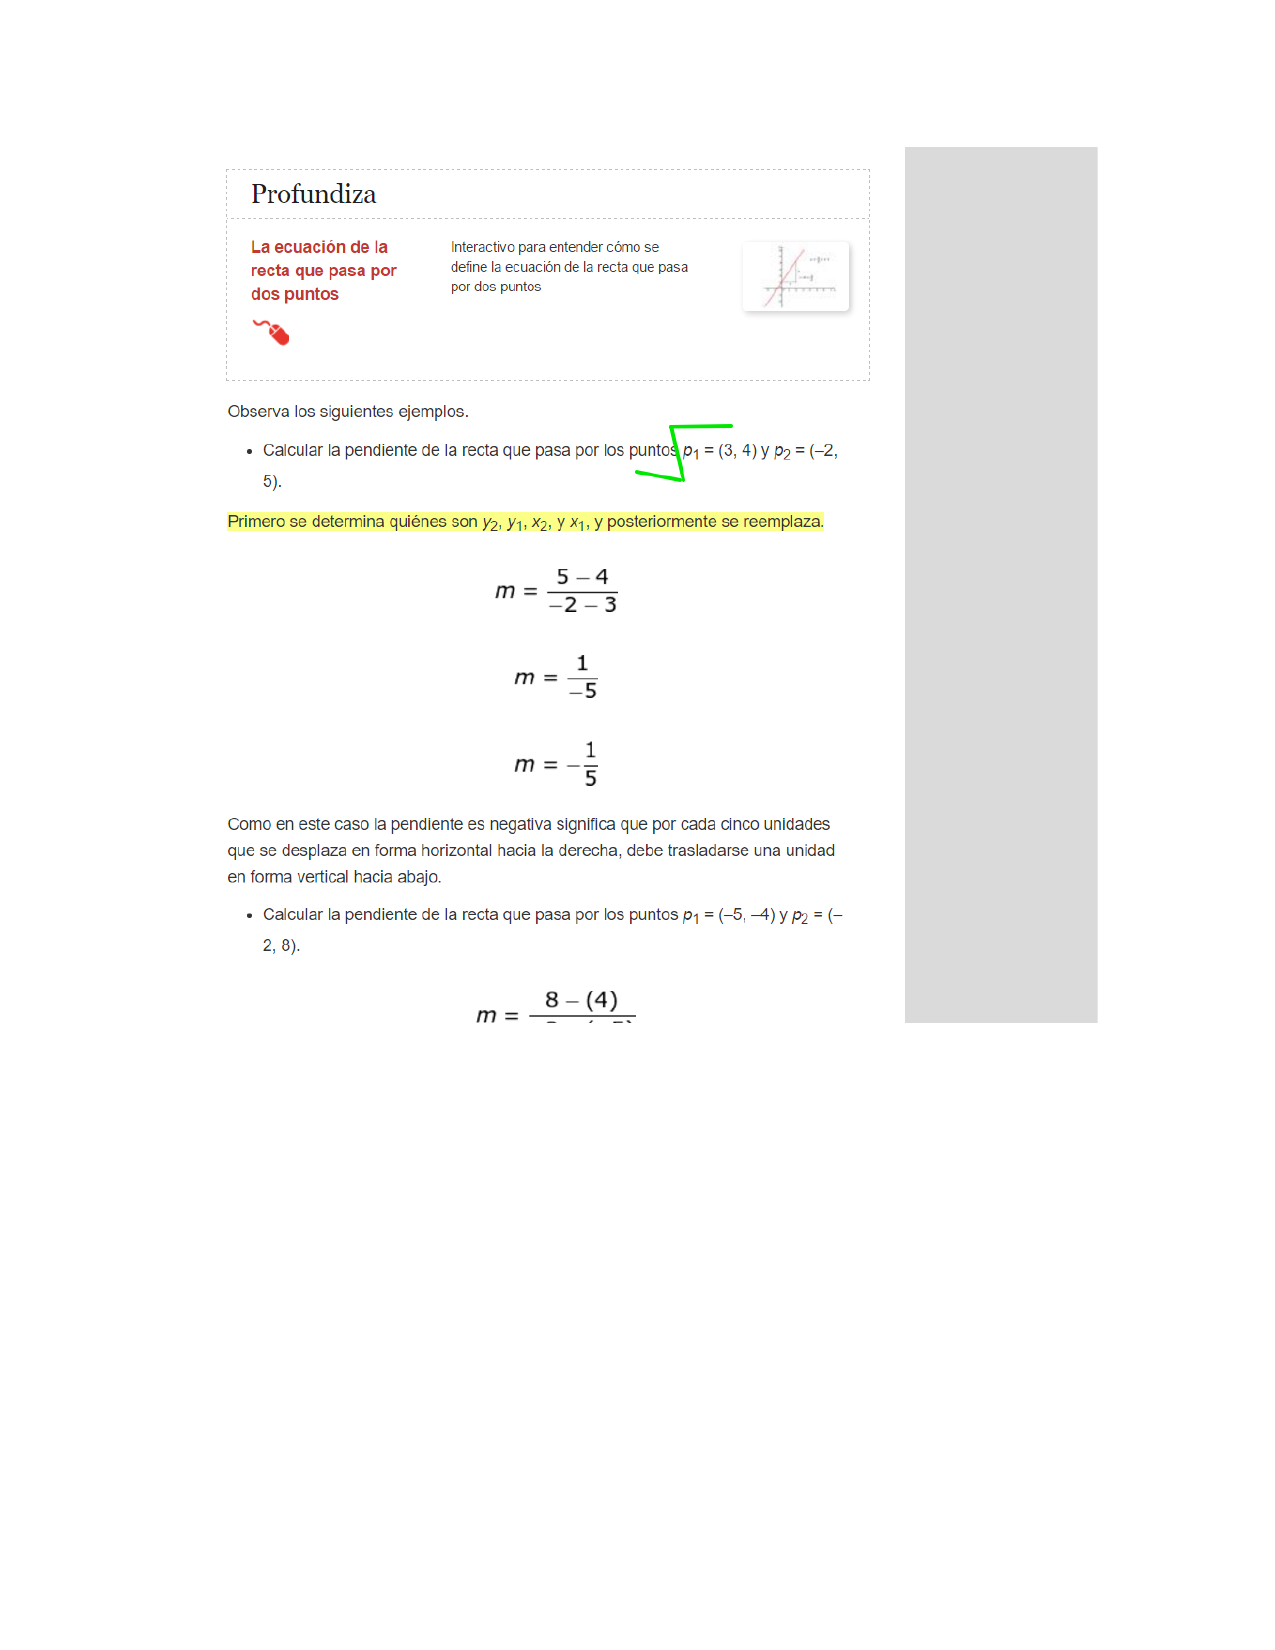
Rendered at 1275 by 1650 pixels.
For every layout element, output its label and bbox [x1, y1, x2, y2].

picture [177, 147, 1098, 1023]
